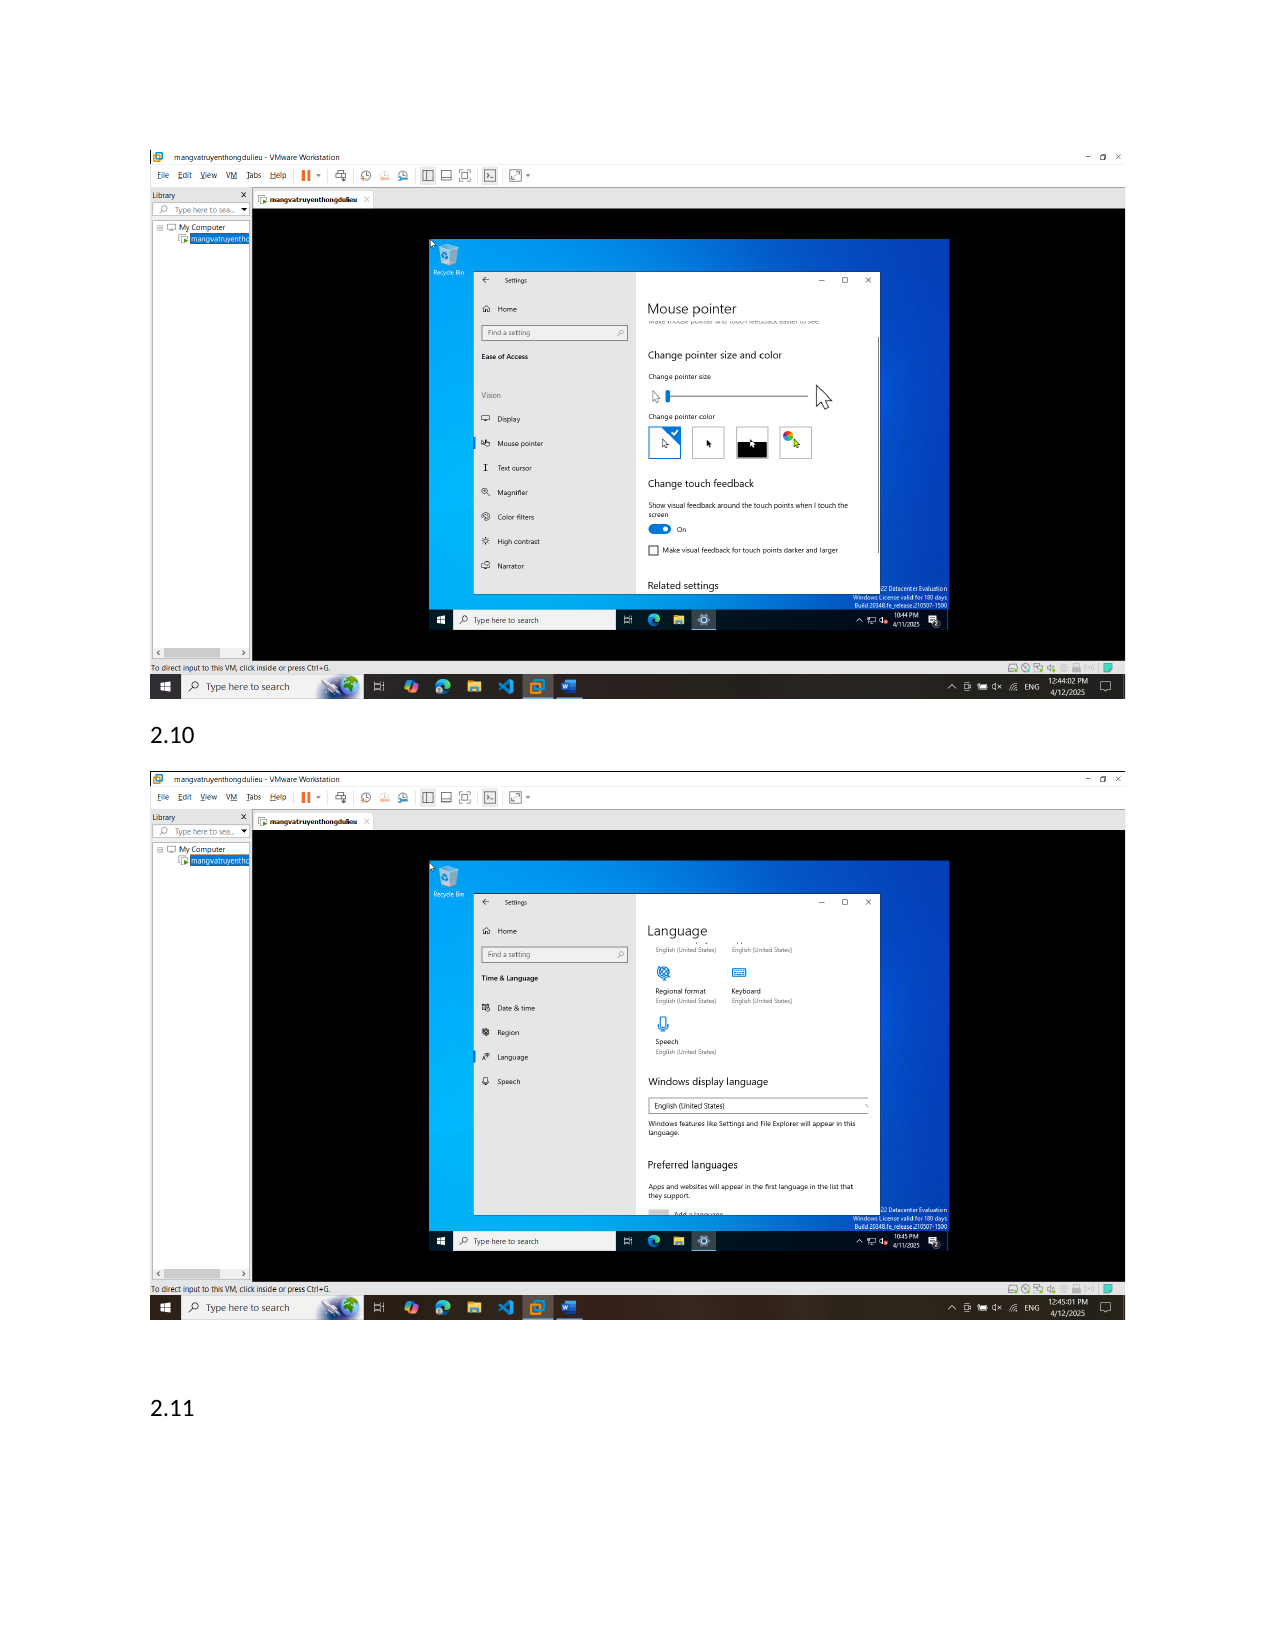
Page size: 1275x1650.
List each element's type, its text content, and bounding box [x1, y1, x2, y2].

text 2.10 [150, 719, 1125, 750]
picture [150, 150, 1125, 699]
picture [150, 771, 1125, 1320]
text 2.11 [150, 1392, 1125, 1423]
